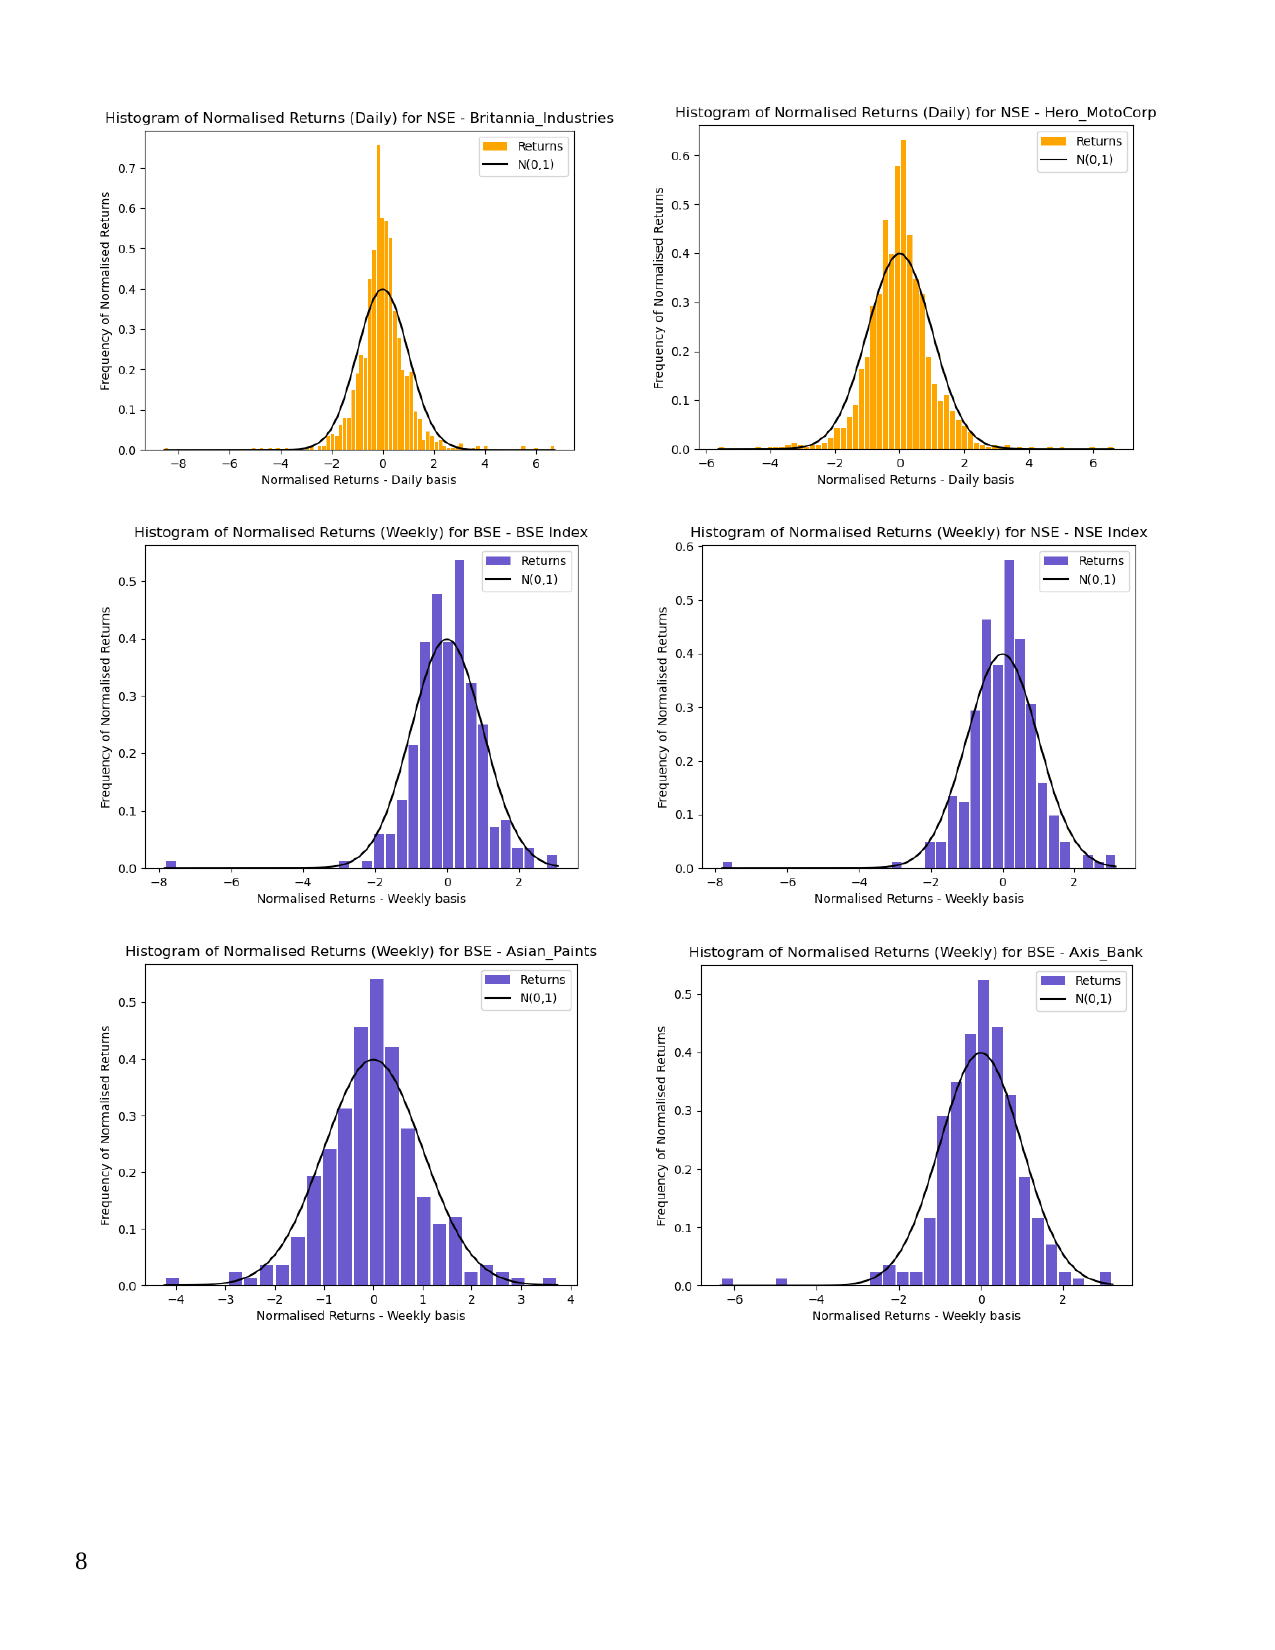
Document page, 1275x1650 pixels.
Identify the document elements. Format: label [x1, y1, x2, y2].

picture [75, 75, 1191, 1331]
